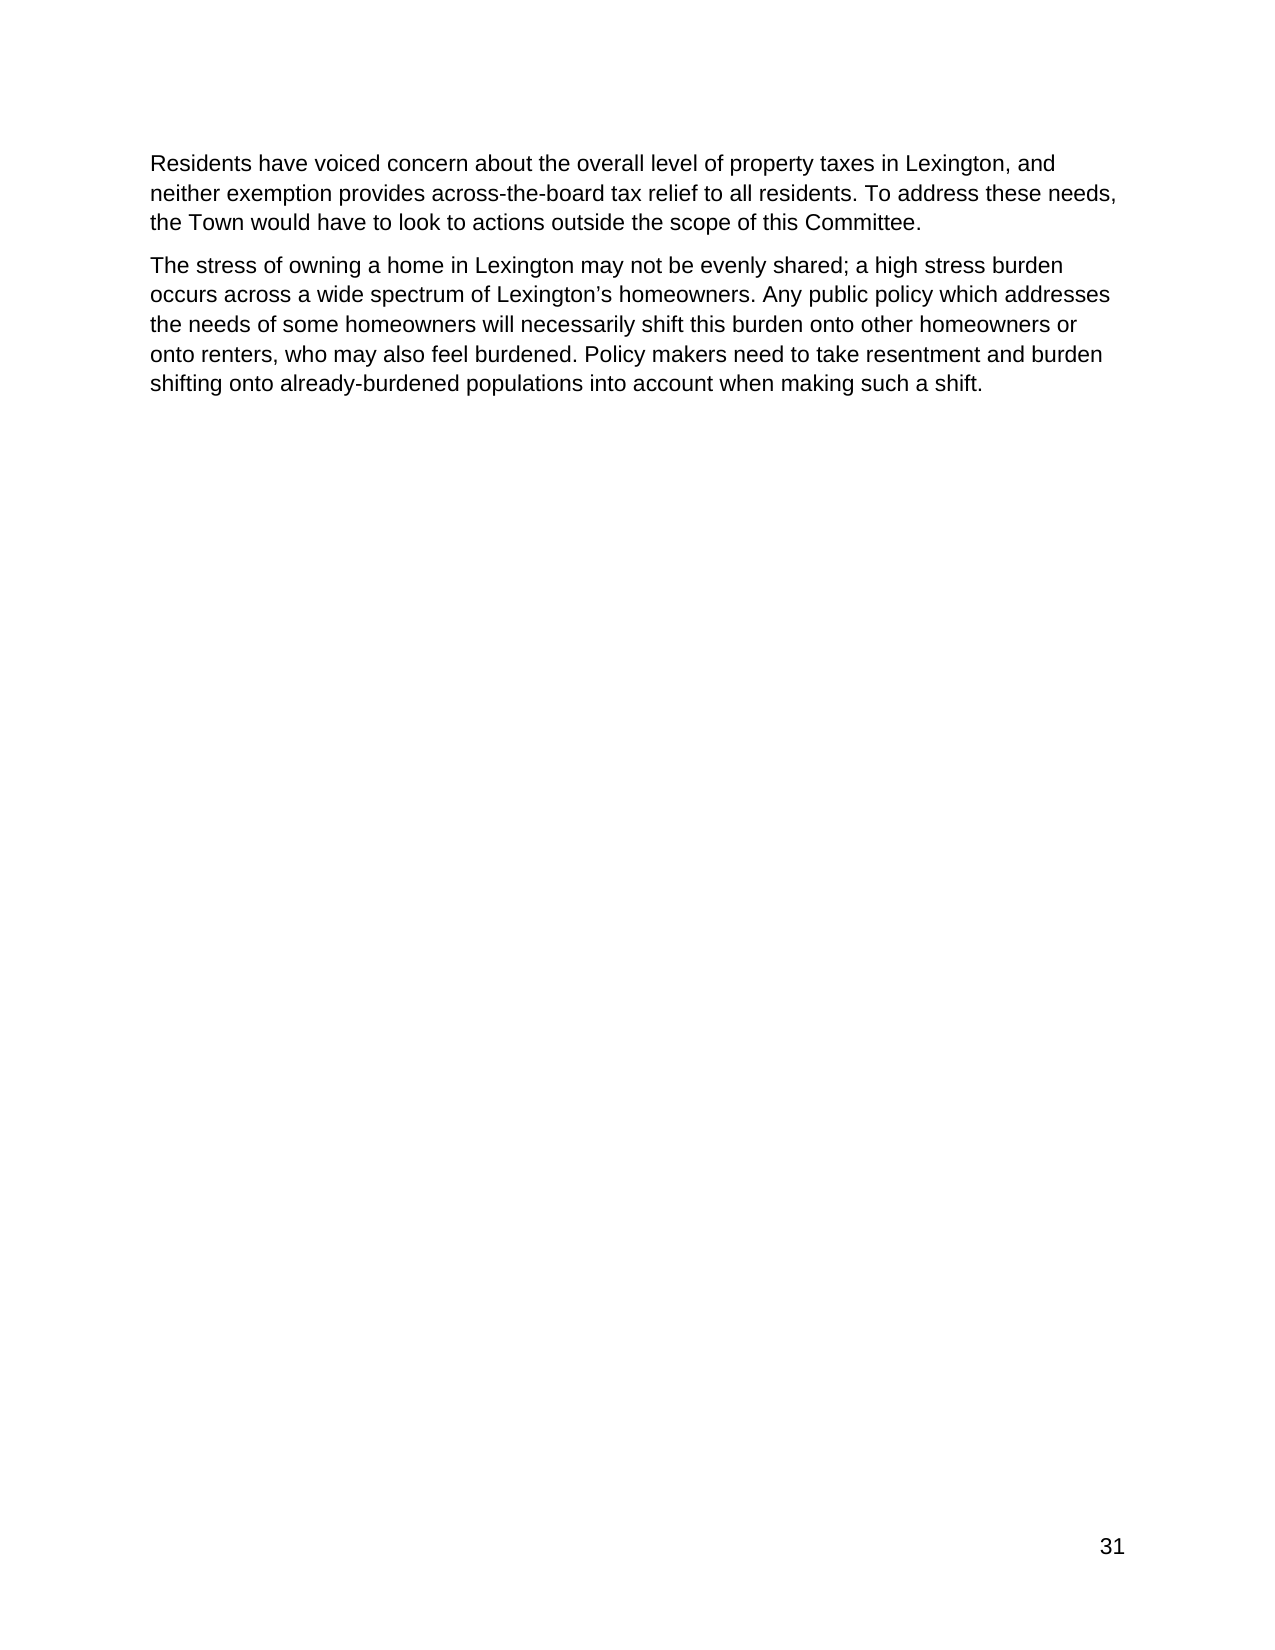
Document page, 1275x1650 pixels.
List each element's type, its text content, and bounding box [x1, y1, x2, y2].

text The stress of owning a home in Lexington may not be evenly shared; a high stress burden occurs across a wide spectrum of Lexington’s homeowners. Any public policy which addresses the needs of some homeowners will necessarily shift this burden onto other homeowners or onto renters, who may also feel burdened. Policy makers need to take resentment and burden shifting onto already-burdened populations into account when making such a shift. [150, 252, 1125, 397]
text Residents have voiced concern about the overall level of property taxes in Lexington, and neither exemption provides across-the-board tax relief to all residents. To address these needs, the Town would have to look to actions outside the scope of this Committee. [150, 150, 1125, 236]
